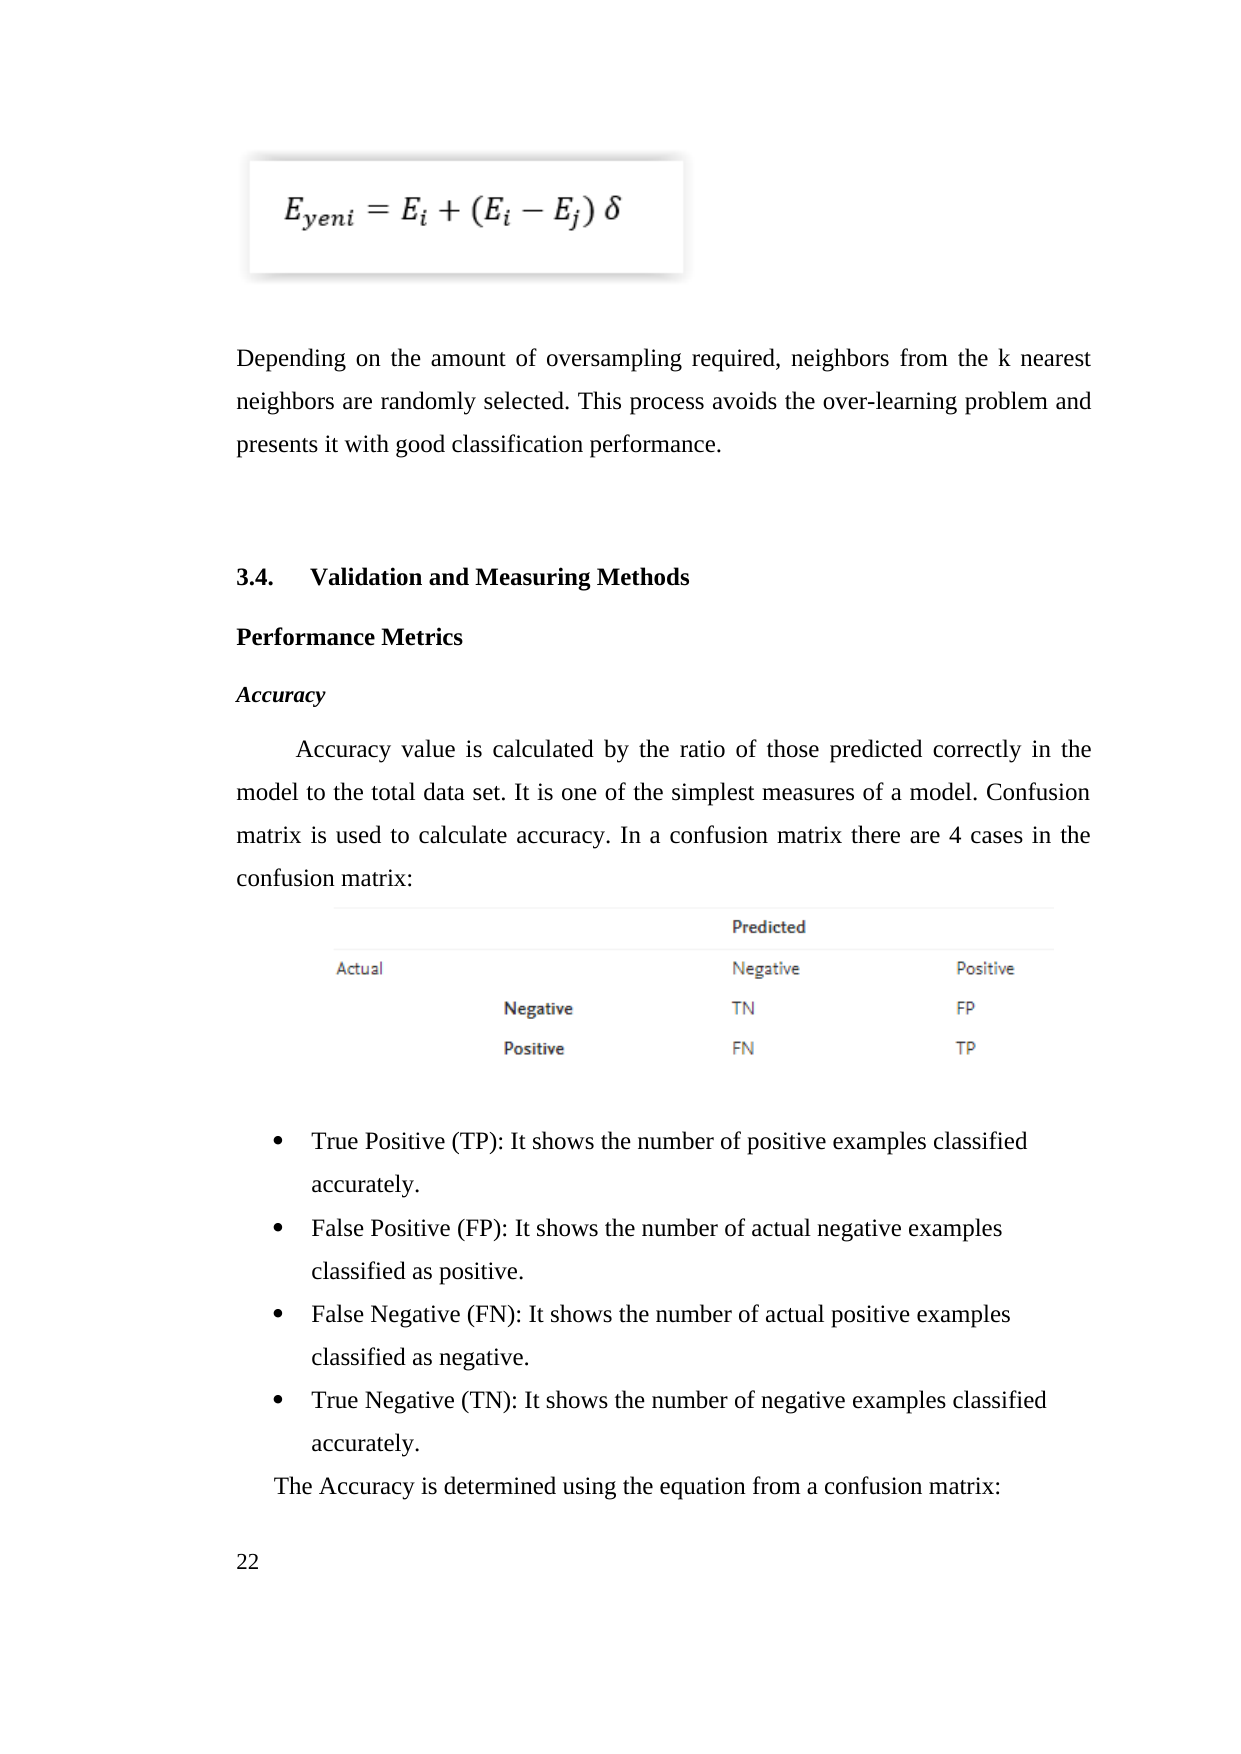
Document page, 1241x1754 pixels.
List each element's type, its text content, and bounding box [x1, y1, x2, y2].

list True Negative (TN): It shows the number of negative examples classified accurately. [274, 1385, 1092, 1457]
picture [333, 906, 1054, 1069]
subtitle Validation and Measuring Methods [236, 562, 1092, 591]
text The Accuracy is determined using the equation from a confusion matrix: [274, 1471, 1092, 1500]
subtitle Accuracy [236, 681, 1092, 707]
text Accuracy value is calculated by the ratio of those predicted correctly in the model to the total data set. It is one of the simplest measures of a model. Confusion matrix is used to calculate accuracy. In a confusion matrix there are 4 cases in the confusion matrix: [236, 734, 1092, 892]
subtitle Performance Metrics [236, 622, 1092, 651]
list False Positive (FP): It shows the number of actual negative examples classified as positive. [274, 1213, 1092, 1284]
text Depending on the amount of oversampling required, neighbors from the k nearest neighbors are randomly selected. This process avoids the over-learning problem and presents it with good classification performance. [236, 343, 1092, 458]
picture [236, 147, 696, 286]
list True Positive (TP): It shows the number of positive examples classified accurately. [274, 1126, 1092, 1198]
list False Negative (FN): It shows the number of actual positive examples classified as negative. [274, 1299, 1092, 1371]
